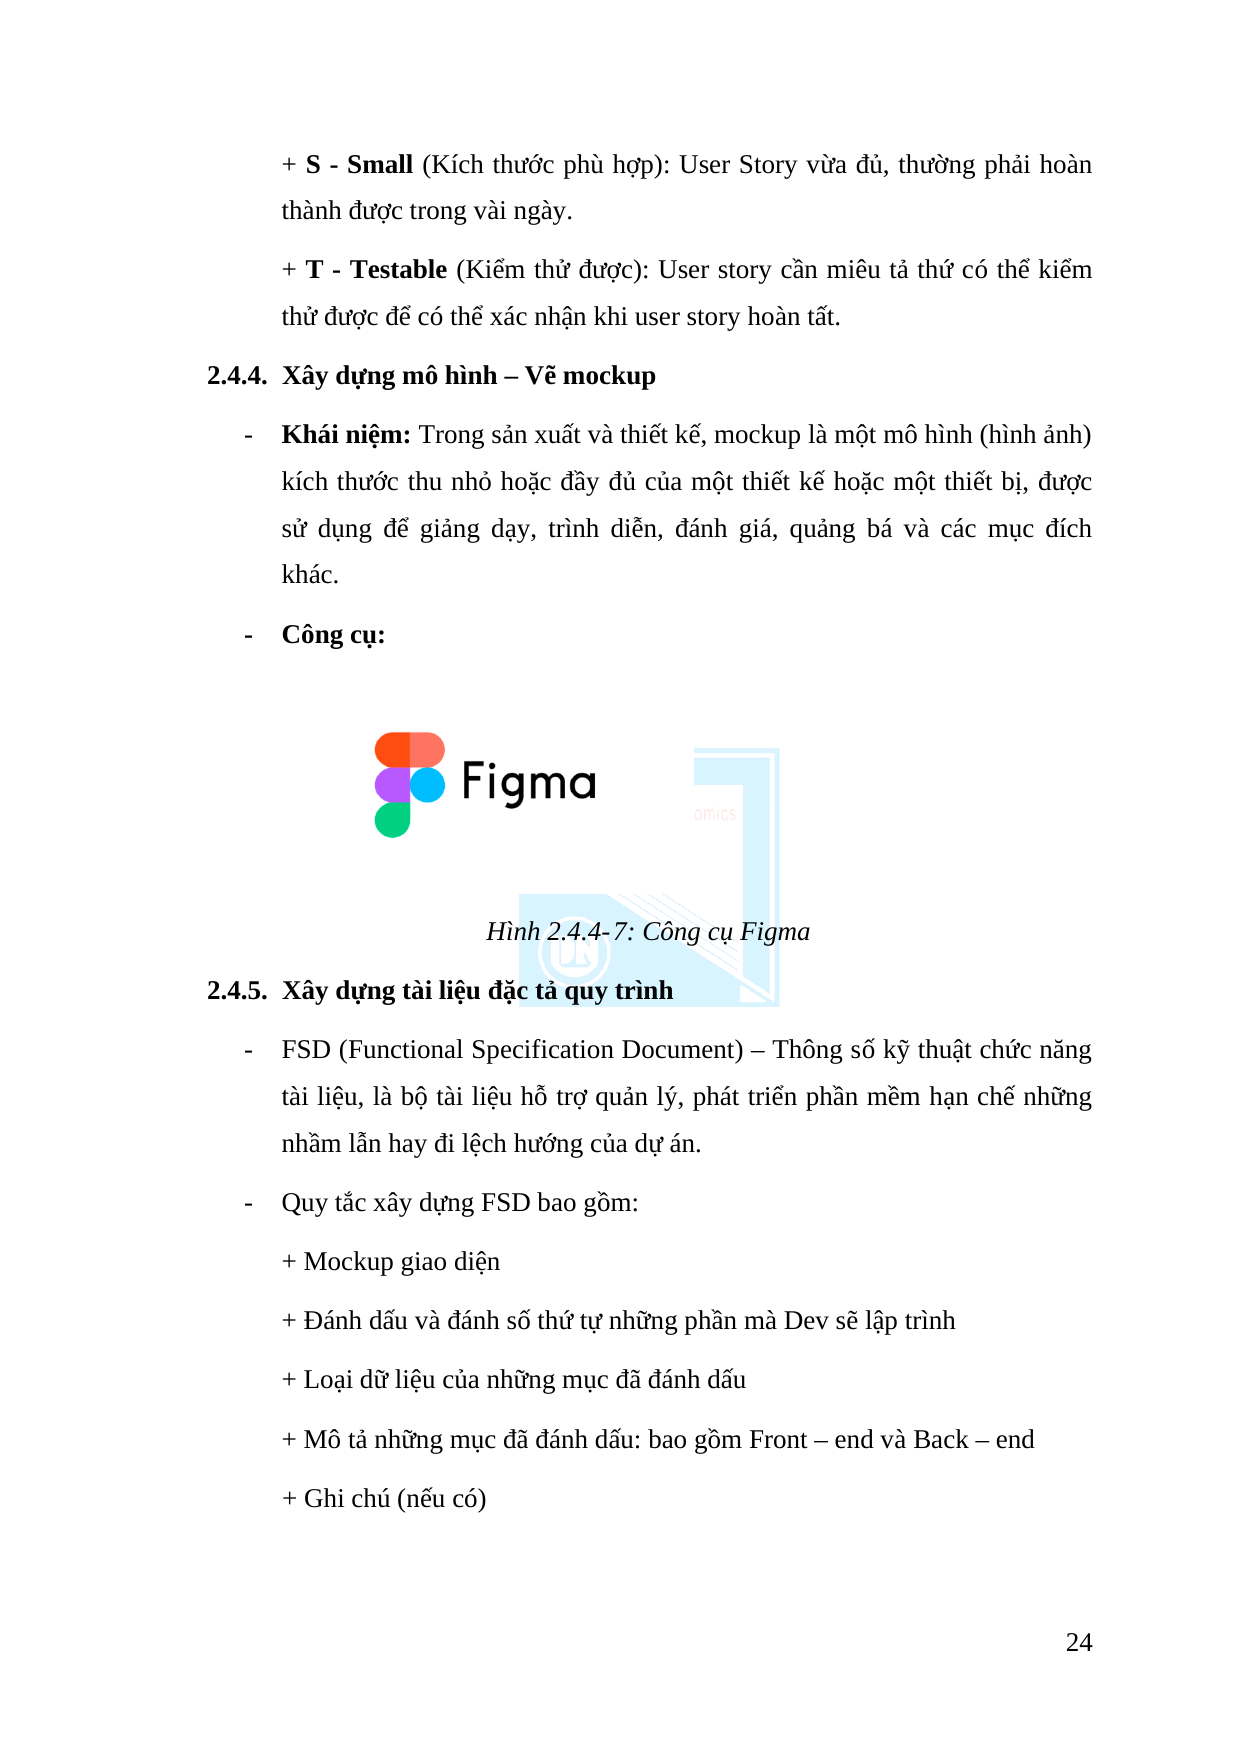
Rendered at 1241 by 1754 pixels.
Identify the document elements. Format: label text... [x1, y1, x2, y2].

list + S - Small (Kích thước phù hợp): User Story vừa đủ, thường phải hoàn thành được trong vài ngày. [281, 148, 1092, 226]
subtitle Xây dựng tài liệu đặc tả quy trình [207, 974, 1092, 1006]
list + Mockup giao diện [281, 1245, 1092, 1276]
list + Mô tả những mục đã đánh dấu: bao gồm Front – end và Back – end [281, 1423, 1092, 1454]
text Khái niệm: Trong sản xuất và thiết kế, mockup là một mô hình (hình ảnh) kích thước thu nhỏ hoặc đầy đủ của một thiết kế hoặc một thiết bị, được sử dụng để giảng dạy, trình diễn, đánh giá, quảng bá và các mục đích khác. [244, 418, 1092, 590]
text Quy tắc xây dựng FSD bao gồm: [244, 1186, 1092, 1217]
text Công cụ: [244, 618, 1092, 649]
text FSD (Functional Specification Document) – Thông số kỹ thuật chức năng tài liệu, là bộ tài liệu hỗ trợ quản lý, phát triển phần mềm hạn chế những nhầm lẫn hay đi lệch hướng của dự án. [244, 1034, 1092, 1158]
subtitle Xây dựng mô hình – Vẽ mockup [207, 359, 1092, 391]
list + T - Testable (Kiểm thử được): User story cần miêu tả thứ có thể kiểm thử được để có thể xác nhận khi user story hoàn tất. [281, 253, 1092, 331]
list + Loại dữ liệu của những mục đã đánh dấu [281, 1364, 1092, 1395]
text + Ghi chú (nếu có) [207, 1482, 1092, 1513]
picture [281, 676, 694, 894]
list + Đánh dấu và đánh số thứ tự những phần mà Dev sẽ lập trình [281, 1304, 1092, 1336]
